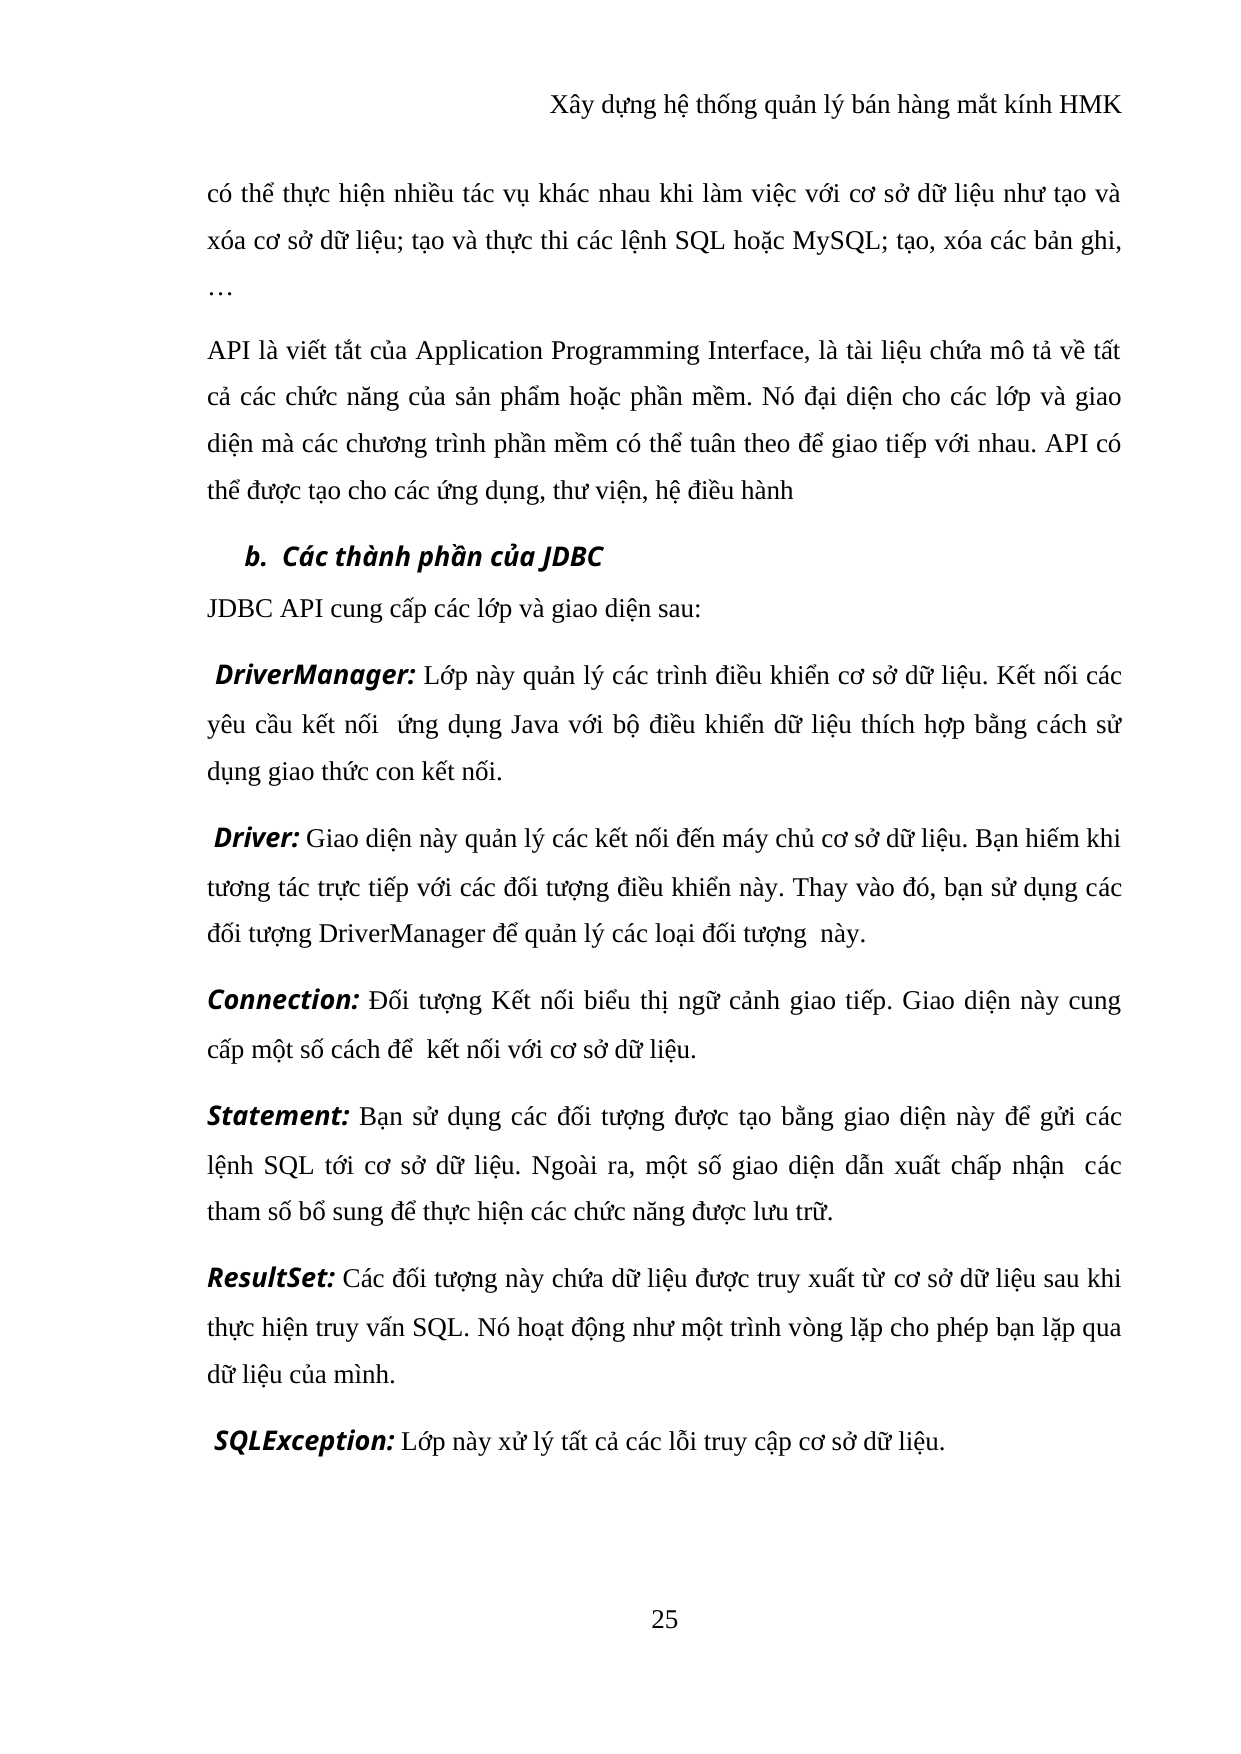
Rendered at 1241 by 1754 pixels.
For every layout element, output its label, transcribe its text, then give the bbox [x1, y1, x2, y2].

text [207, 177, 1122, 302]
subtitle Các thành phần của JDBC [244, 537, 1122, 574]
text SQLException: Lớp này xử lý tất cả các lỗi truy cập cơ sở dữ liệu. [207, 1421, 1122, 1458]
text Connection: Đối tượng Kết nối biểu thị ngữ cảnh giao tiếp. Giao diện này cung cấp một số cách để kết nối với cơ sở dữ liệu. [207, 981, 1122, 1064]
text API là viết tắt của Application Programming Interface, là tài liệu chứa mô tả về tất cả các chức năng của sản phẩm hoặc phần mềm. Nó đại diện cho các lớp và giao diện mà các chương trình phần mềm có thể tuân theo để giao tiếp với nhau. API có thể được tạo cho các ứng dụng, thư viện, hệ điều hành [207, 334, 1122, 505]
text Statement: Bạn sử dụng các đối tượng được tạo bằng giao diện này để gửi các lệnh SQL tới cơ sở dữ liệu. Ngoài ra, một số giao diện dẫn xuất chấp nhận các tham số bổ sung để thực hiện các chức năng được lưu trữ. [207, 1096, 1122, 1227]
text ResultSet: Các đối tượng này chứa dữ liệu được truy xuất từ ​​cơ sở dữ liệu sau khi thực hiện truy vấn SQL. Nó hoạt động như một trình vòng lặp cho phép bạn lặp qua dữ liệu của mình. [207, 1259, 1122, 1389]
text JDBC API cung cấp các lớp và giao diện sau: [207, 592, 1122, 624]
text Driver: Giao diện này quản lý các kết nối đến máy chủ cơ sở dữ liệu. Bạn hiếm khi tương tác trực tiếp với các đối tượng điều khiển này. Thay vào đó, bạn sử dụng các đối tượng DriverManager để quản lý các loại đối tượng này. [207, 818, 1122, 948]
text DriverManager: Lớp này quản lý các trình điều khiển cơ sở dữ liệu. Kết nối các yêu cầu kết nối ứng dụng Java với bộ điều khiển dữ liệu thích hợp bằng cách sử dụng giao thức con kết nối. [207, 656, 1122, 786]
